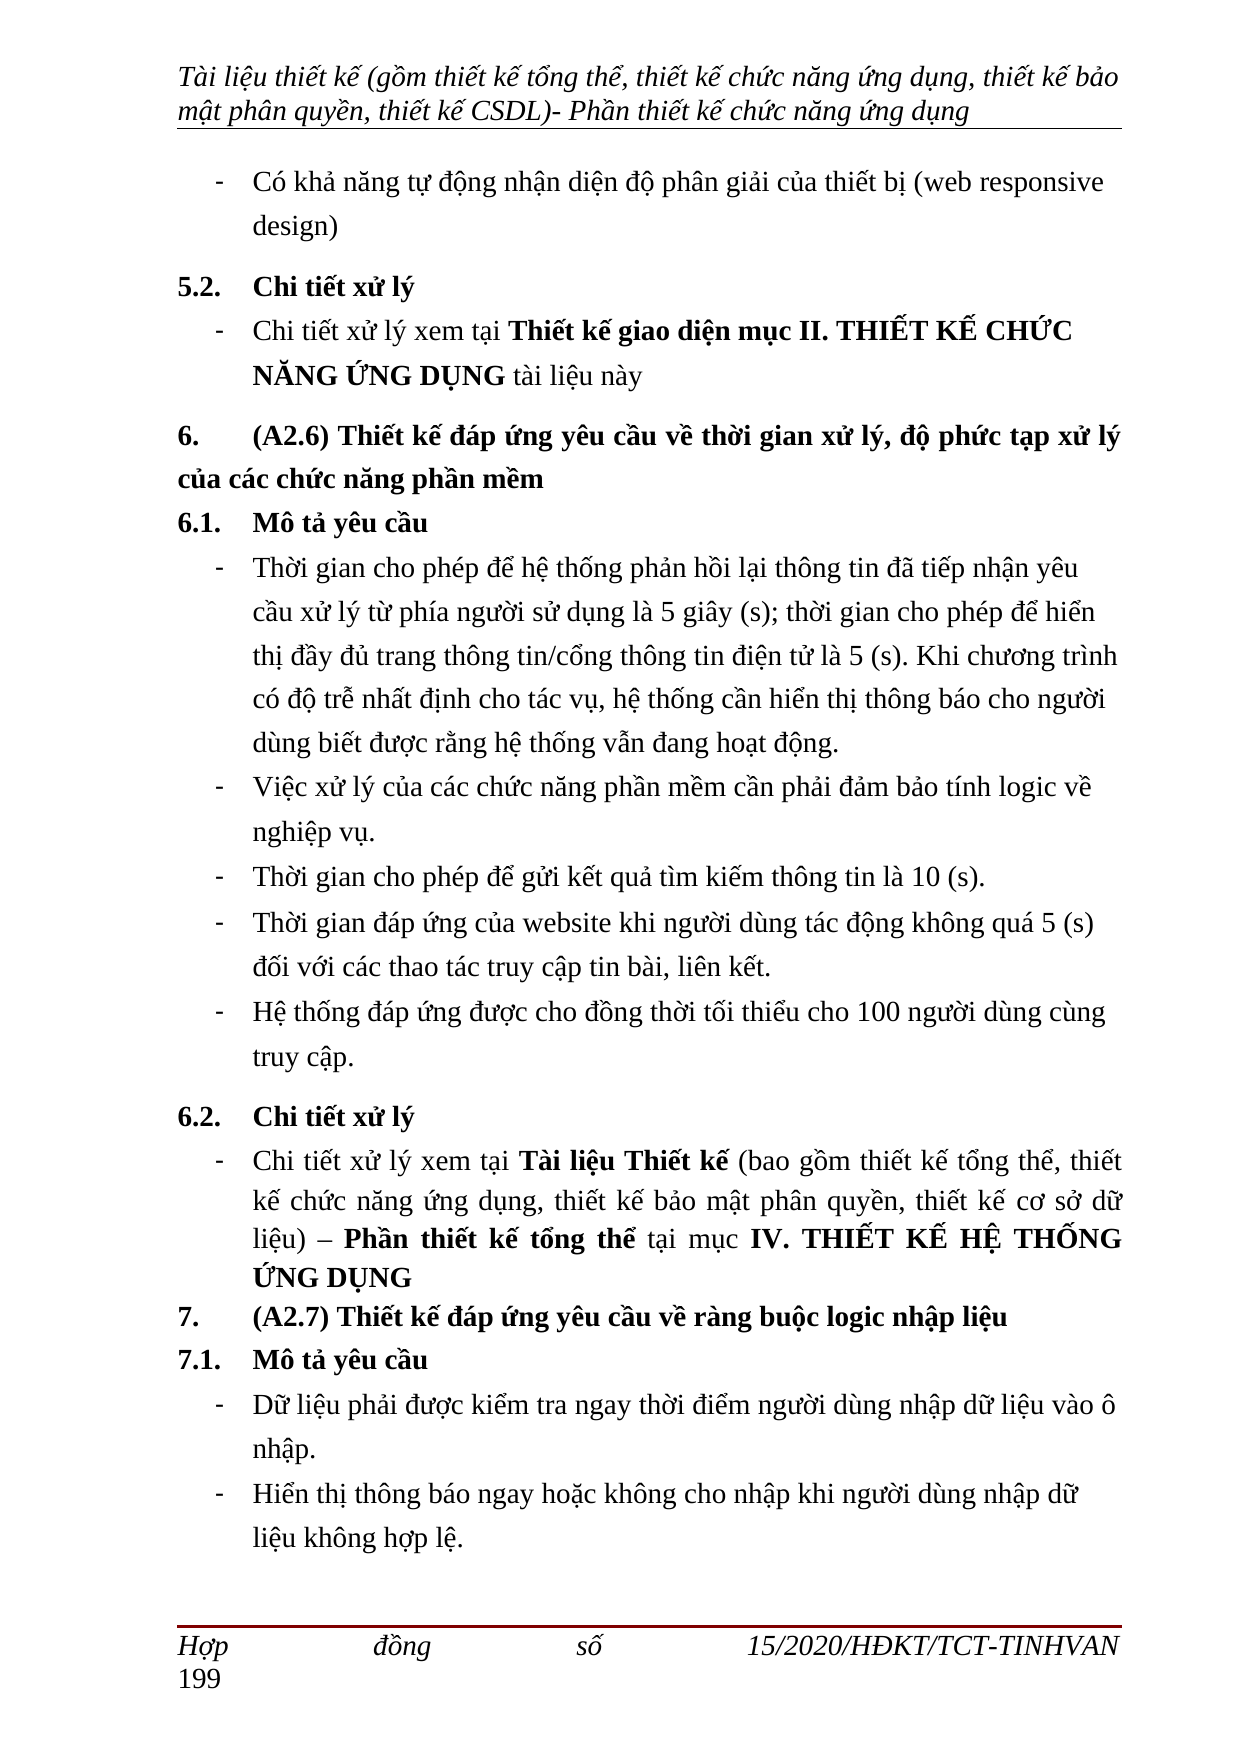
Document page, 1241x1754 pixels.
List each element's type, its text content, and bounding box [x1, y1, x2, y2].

subtitle (A2.7) Thiết kế đáp ứng yêu cầu về ràng buộc logic nhập liệu [177, 1299, 1122, 1332]
list Hệ thống đáp ứng được cho đồng thời tối thiểu cho 100 người dùng cùng truy cập. [215, 993, 1122, 1072]
list Chi tiết xử lý xem tại Tài liệu Thiết kế (bao gồm thiết kế tổng thể, thiết kế chức năng ứng dụng, thiết kế bảo mật phân quyền, thiết kế cơ sở dữ liệu) – Phần thiết kế tổng thể tại mục IV. THIẾT KẾ HỆ THỐNG ỨNG DỤNG [215, 1142, 1122, 1294]
subtitle Chi tiết xử lý [177, 269, 1122, 302]
list Chi tiết xử lý xem tại Thiết kế giao diện mục II. THIẾT KẾ CHỨC NĂNG ỨNG DỤNG tài liệu này [215, 312, 1122, 391]
subtitle Mô tả yêu cầu [177, 505, 1122, 539]
list Có khả năng tự động nhận diện độ phân giải của thiết bị (web responsive design) [215, 163, 1122, 242]
list Thời gian đáp ứng của website khi người dùng tác động không quá 5 (s) đối với các thao tác truy cập tin bài, liên kết. [215, 904, 1122, 983]
list Việc xử lý của các chức năng phần mềm cần phải đảm bảo tính logic về nghiệp vụ. [215, 768, 1122, 848]
list Thời gian cho phép để gửi kết quả tìm kiếm thông tin là 10 (s). [215, 858, 1122, 893]
list Thời gian cho phép để hệ thống phản hồi lại thông tin đã tiếp nhận yêu cầu xử lý từ phía người sử dụng là 5 giây (s); thời gian cho phép để hiển thị đầy đủ trang thông tin/cổng thông tin điện tử là 5 (s). Khi chương trình có độ trễ nhất định cho tác vụ, hệ thống cần hiển thị thông báo cho người dùng biết được rằng hệ thống vẫn đang hoạt động. [215, 549, 1122, 758]
list Hiển thị thông báo ngay hoặc không cho nhập khi người dùng nhập dữ liệu không hợp lệ. [215, 1475, 1122, 1554]
list Dữ liệu phải được kiểm tra ngay thời điểm người dùng nhập dữ liệu vào ô nhập. [215, 1386, 1122, 1465]
subtitle Chi tiết xử lý [177, 1099, 1122, 1132]
subtitle (A2.6) Thiết kế đáp ứng yêu cầu về thời gian xử lý, độ phức tạp xử lý của các chức năng phần mềm [177, 418, 1122, 495]
subtitle Mô tả yêu cầu [177, 1342, 1122, 1376]
